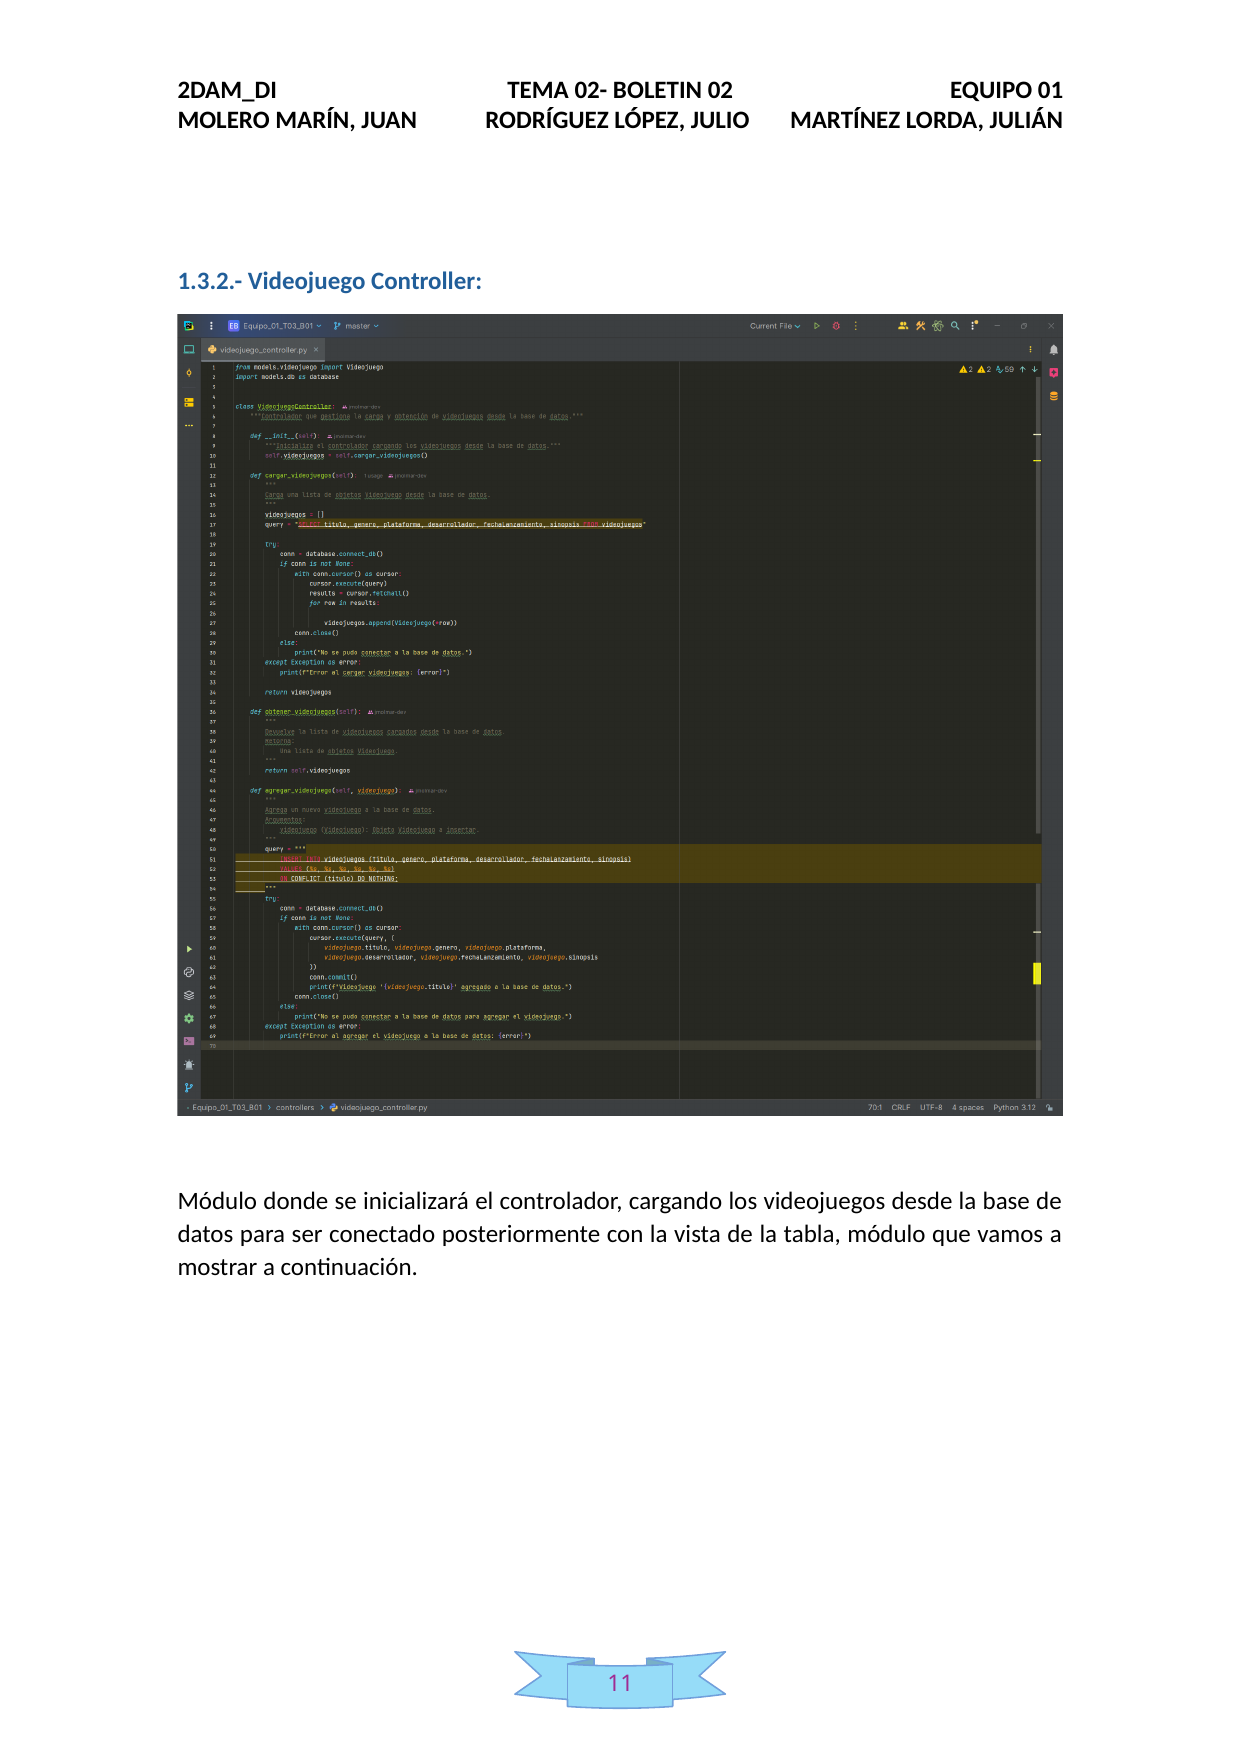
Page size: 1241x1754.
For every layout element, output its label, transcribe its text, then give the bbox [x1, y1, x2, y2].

text 1.3.2.- Videojuego Controller: [177, 265, 1063, 296]
picture [177, 314, 1063, 1116]
text Módulo donde se inicializará el controlador, cargando los videojuegos desde la base de datos para ser conectado posteriormente con la vista de la tabla, módulo que vamos a mostrar a continuación. [177, 1185, 1063, 1281]
